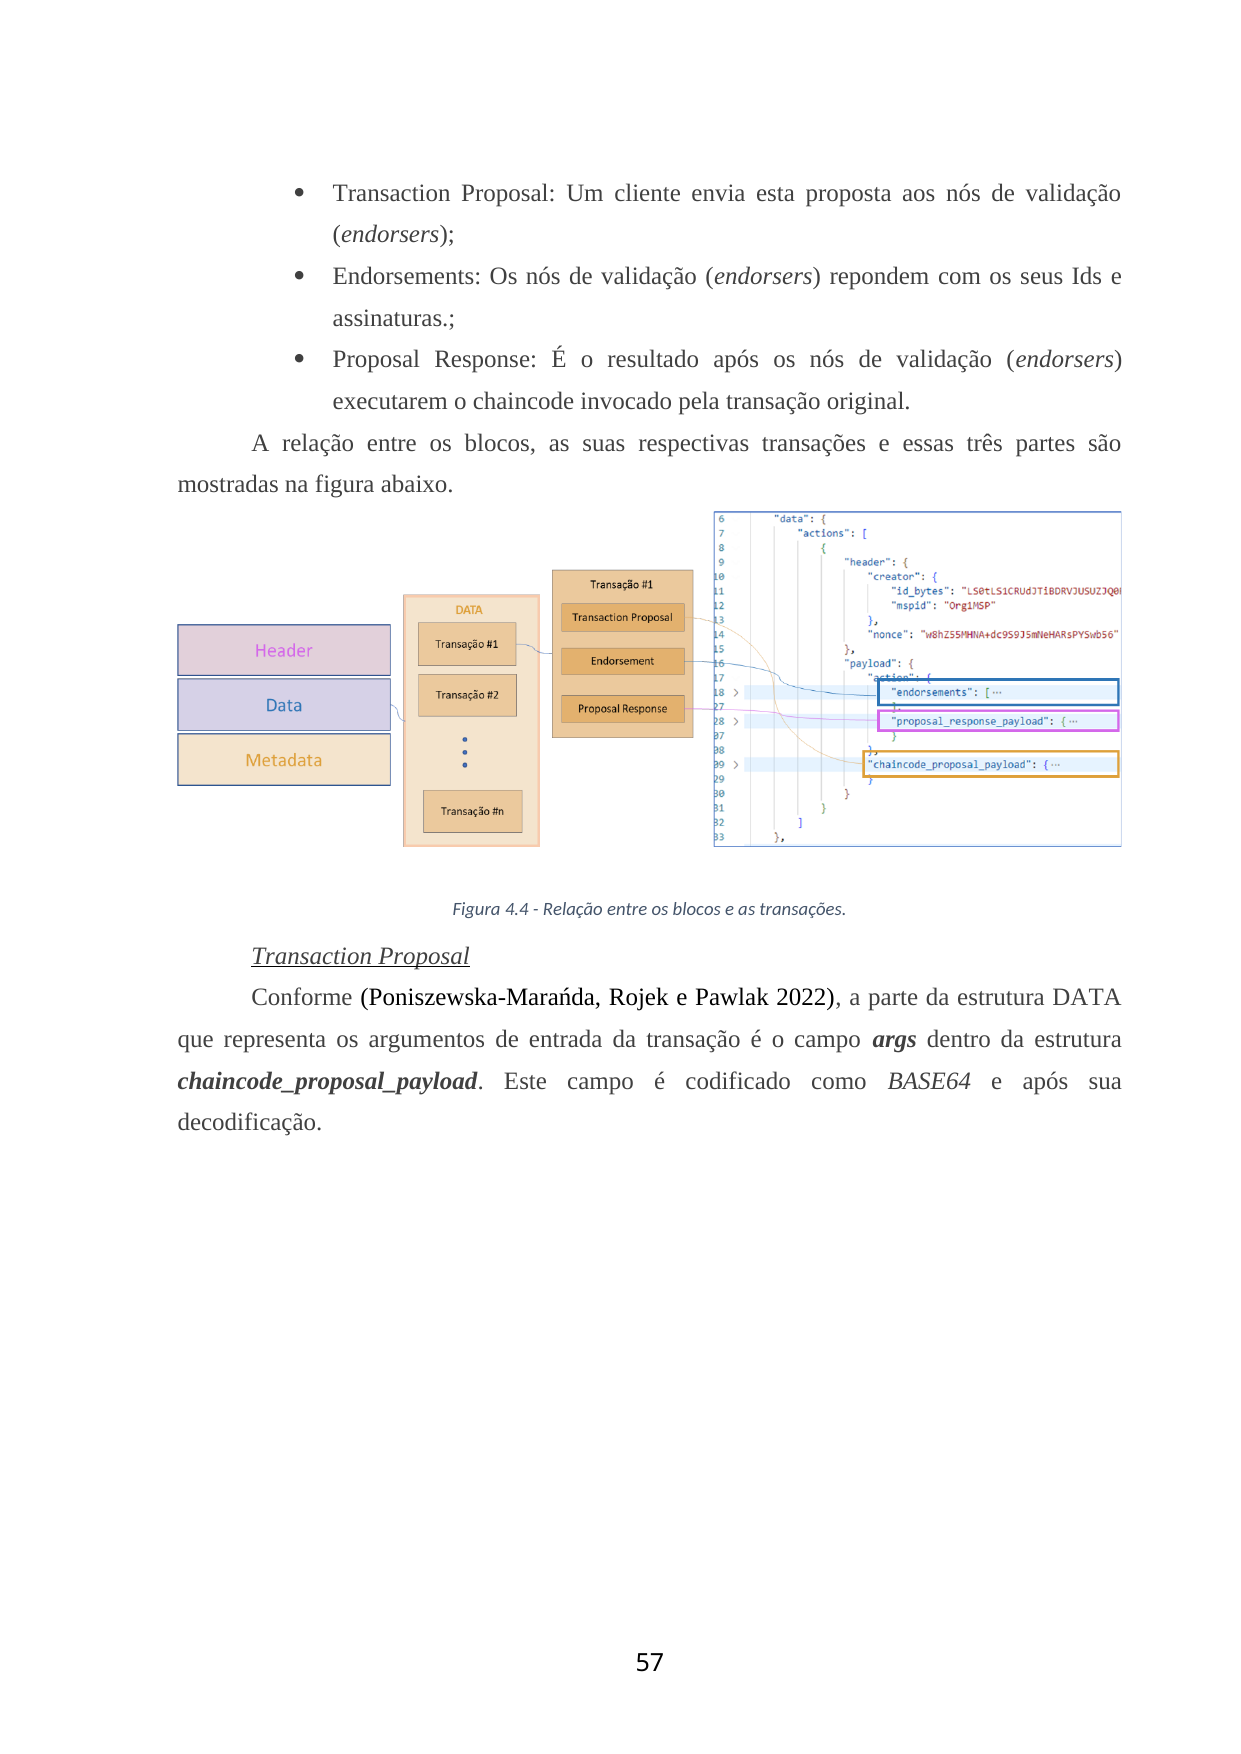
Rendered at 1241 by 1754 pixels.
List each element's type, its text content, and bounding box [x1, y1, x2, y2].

picture [177, 511, 1122, 847]
text Conforme , a parte da estrutura DATA que representa os argumentos de entrada da transação é o campo args dentro da estrutura chaincode_proposal_payload. Este campo é codificado como BASE64 e após sua decodificação. [177, 982, 1122, 1136]
list Endorsements: Os nós de validação (endorsers) repondem com os seus Ids e assinaturas.; [295, 261, 1122, 332]
list Transaction Proposal: Um cliente envia esta proposta aos nós de validação (endorsers); [295, 178, 1122, 248]
text Transaction Proposal [177, 941, 1122, 969]
text A relação entre os blocos, as suas respectivas transações e essas três partes são mostradas na figura abaixo. [177, 428, 1122, 498]
list Proposal Response: É o resultado após os nós de validação (endorsers) executarem o chaincode invocado pela transação original. [295, 344, 1122, 415]
